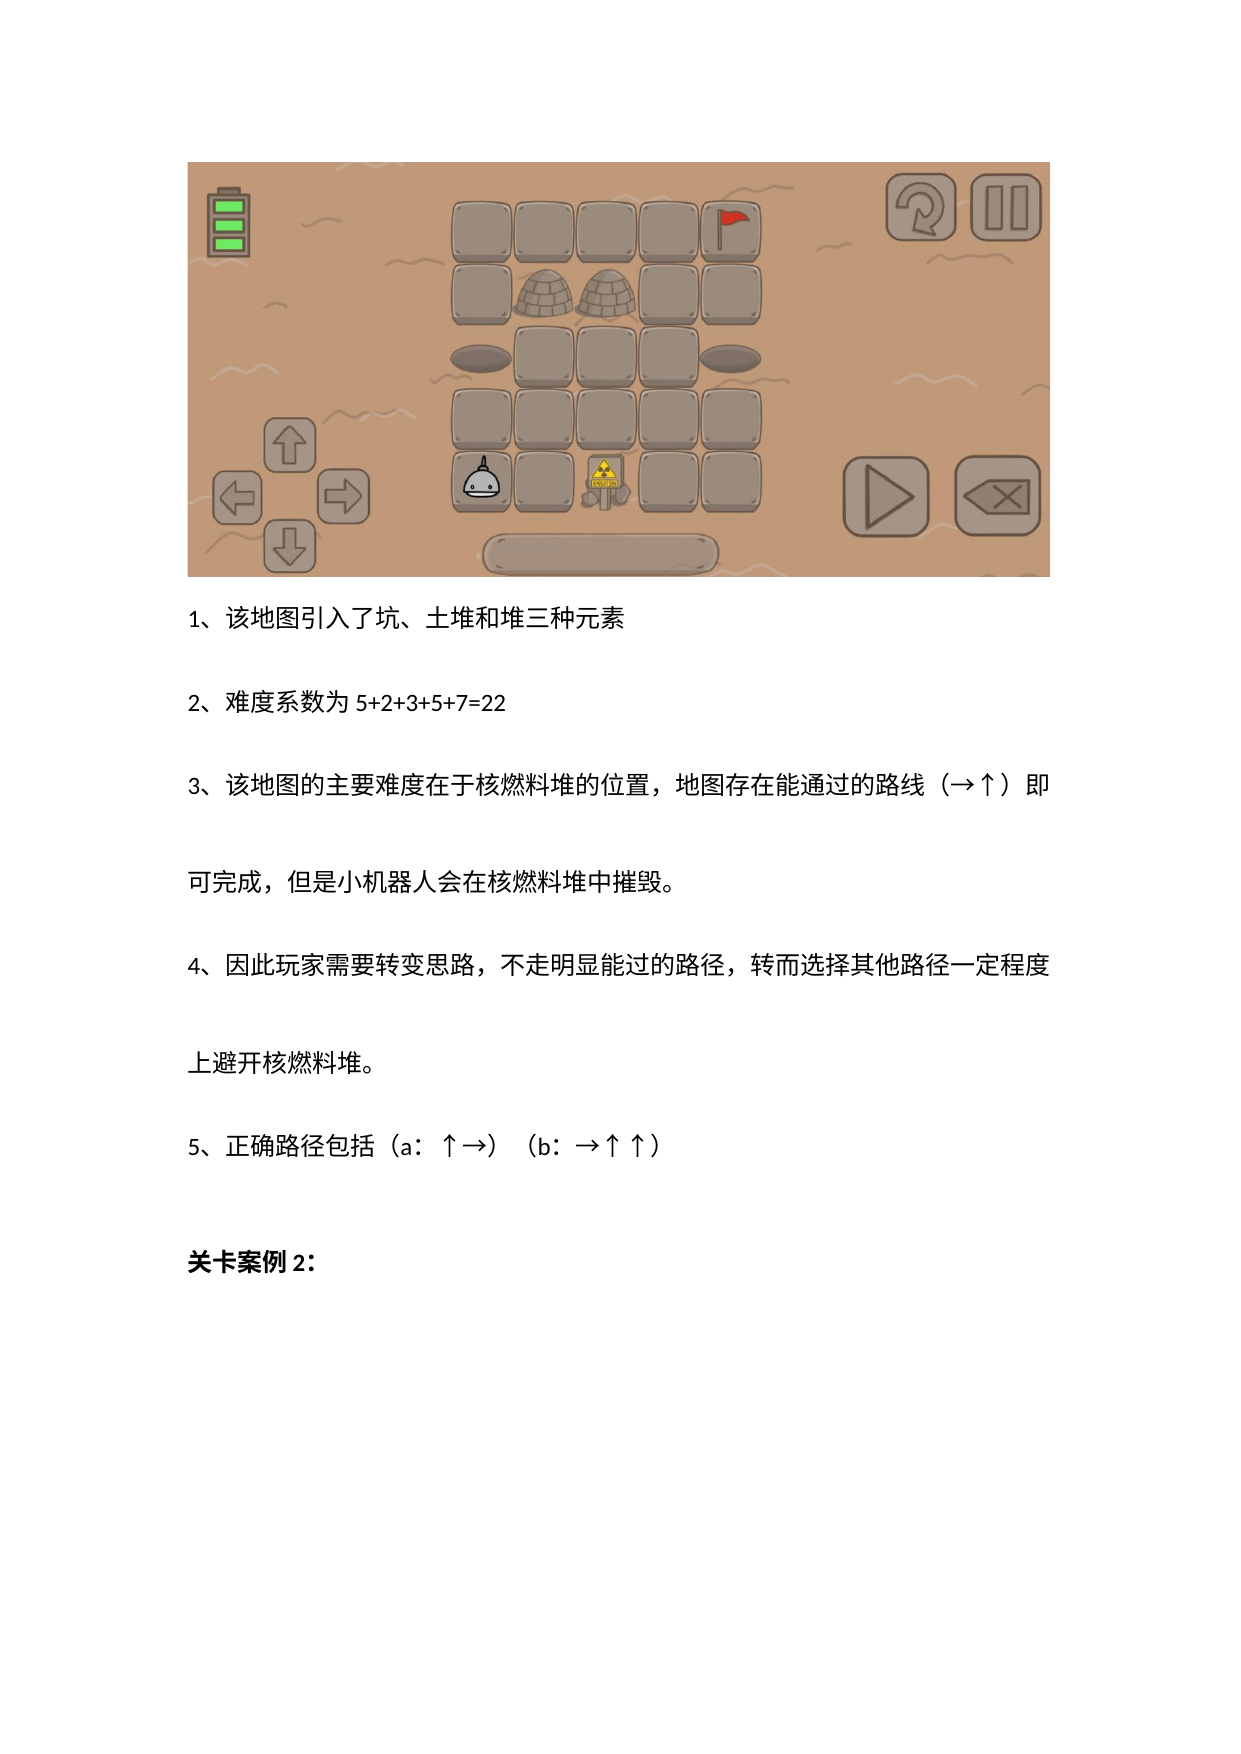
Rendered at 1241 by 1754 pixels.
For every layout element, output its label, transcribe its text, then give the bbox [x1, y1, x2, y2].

picture [187, 162, 1050, 577]
list 该地图的主要难度在于核燃料堆的位置，地图存在能通过的路线（→↑）即可完成，但是小机器人会在核燃料堆中摧毁。 [187, 751, 1053, 913]
list 该地图引入了坑、土堆和堆三种元素 [187, 584, 1053, 649]
text 关卡案例2： [187, 1228, 1053, 1293]
list 正确路径包括（a：↑→）（b：→↑↑） [187, 1112, 1053, 1177]
list 难度系数为5+2+3+5+7=22 [187, 668, 1053, 733]
list 因此玩家需要转变思路，不走明显能过的路径，转而选择其他路径一定程度上避开核燃料堆。 [187, 931, 1053, 1094]
